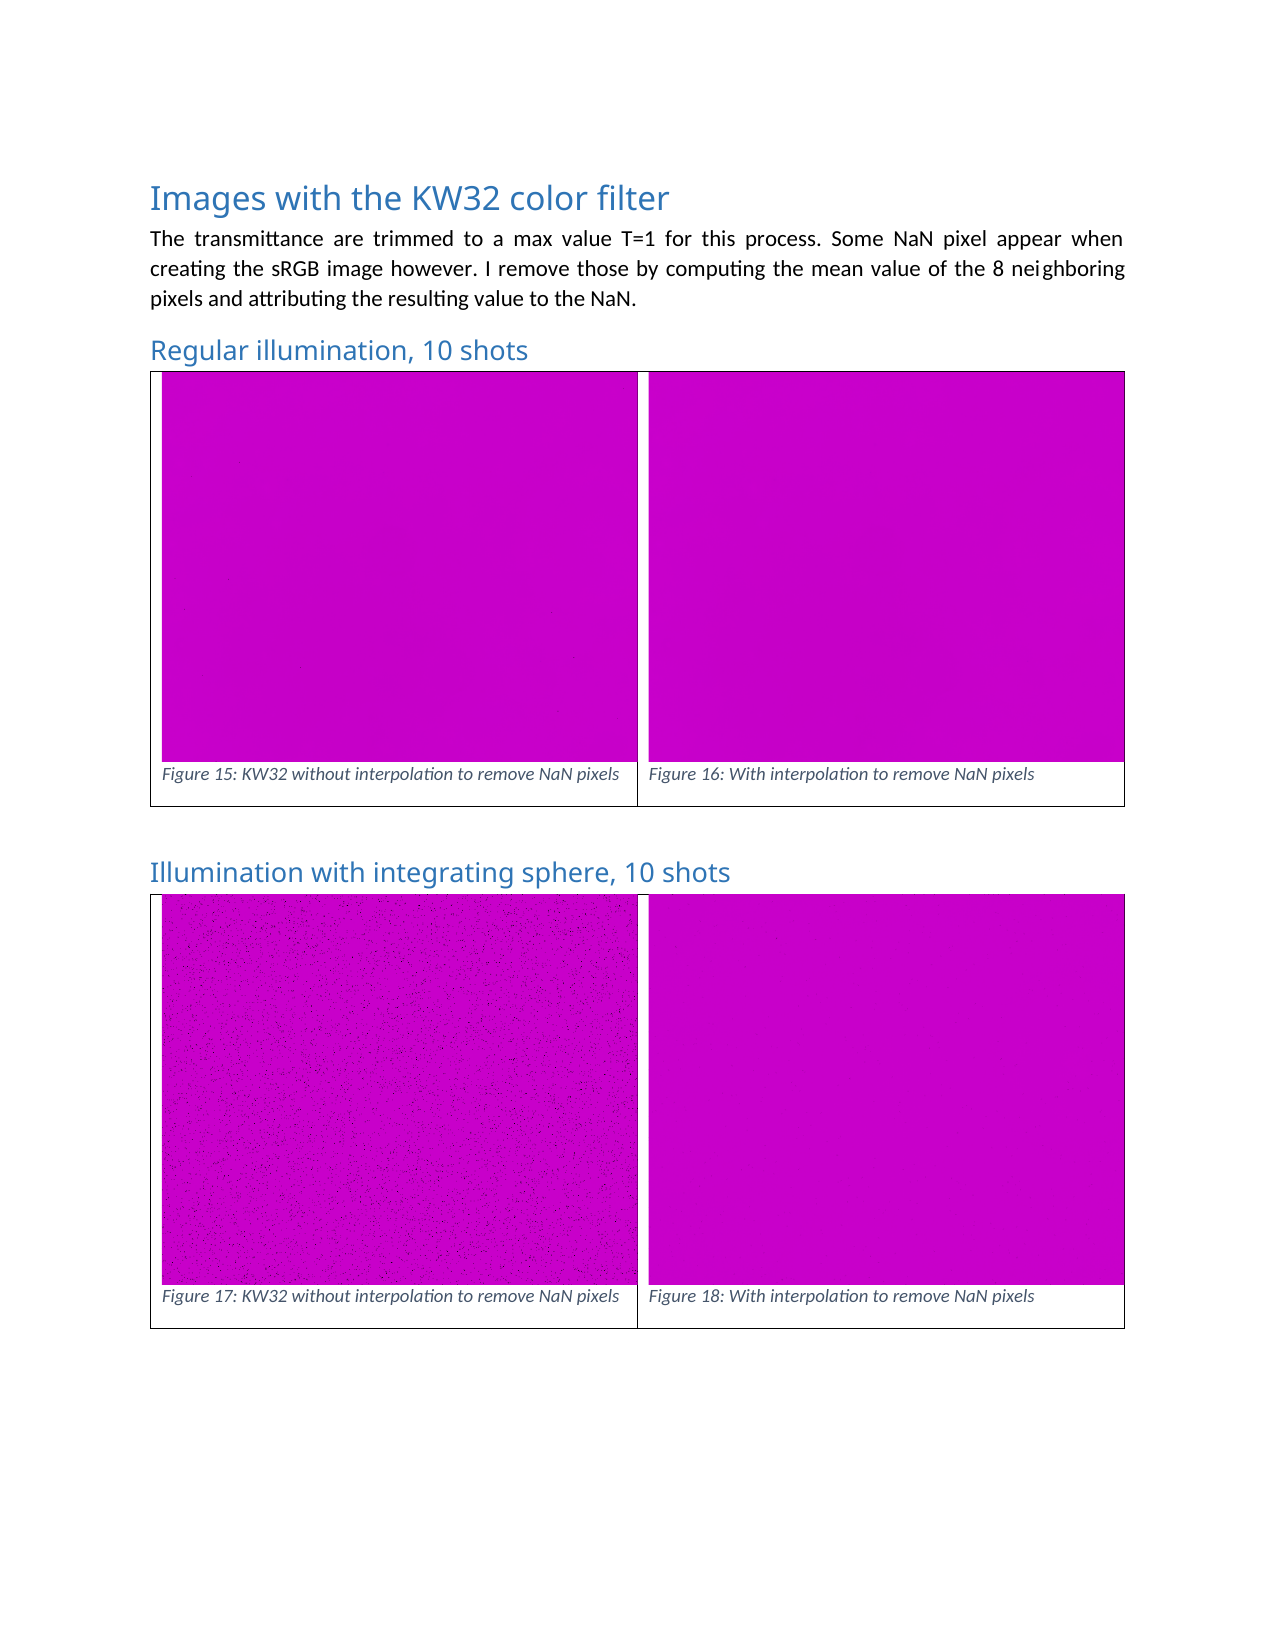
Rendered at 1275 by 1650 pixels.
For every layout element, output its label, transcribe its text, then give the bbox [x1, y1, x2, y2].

subtitle Regular illumination, 10 shots [150, 331, 1125, 368]
table_header Figure 15: KW32 without interpolation to remove NaN pixels [151, 372, 637, 806]
subtitle Illumination with integrating sphere, 10 shots [150, 854, 1125, 891]
picture [648, 894, 1125, 1285]
subtitle Images with the KW32 color filter [150, 175, 1125, 220]
text The transmittance are trimmed to a max value T=1 for this process. Some NaN pixel appear when creating the sRGB image however. I remove those by computing the mean value of the 8 neighboring pixels and attributing the resulting value to the NaN. [150, 224, 1125, 312]
picture [648, 372, 1125, 762]
picture [161, 894, 638, 1285]
picture [161, 372, 638, 762]
table_header Figure 16: With interpolation to remove NaN pixels [638, 372, 1124, 806]
